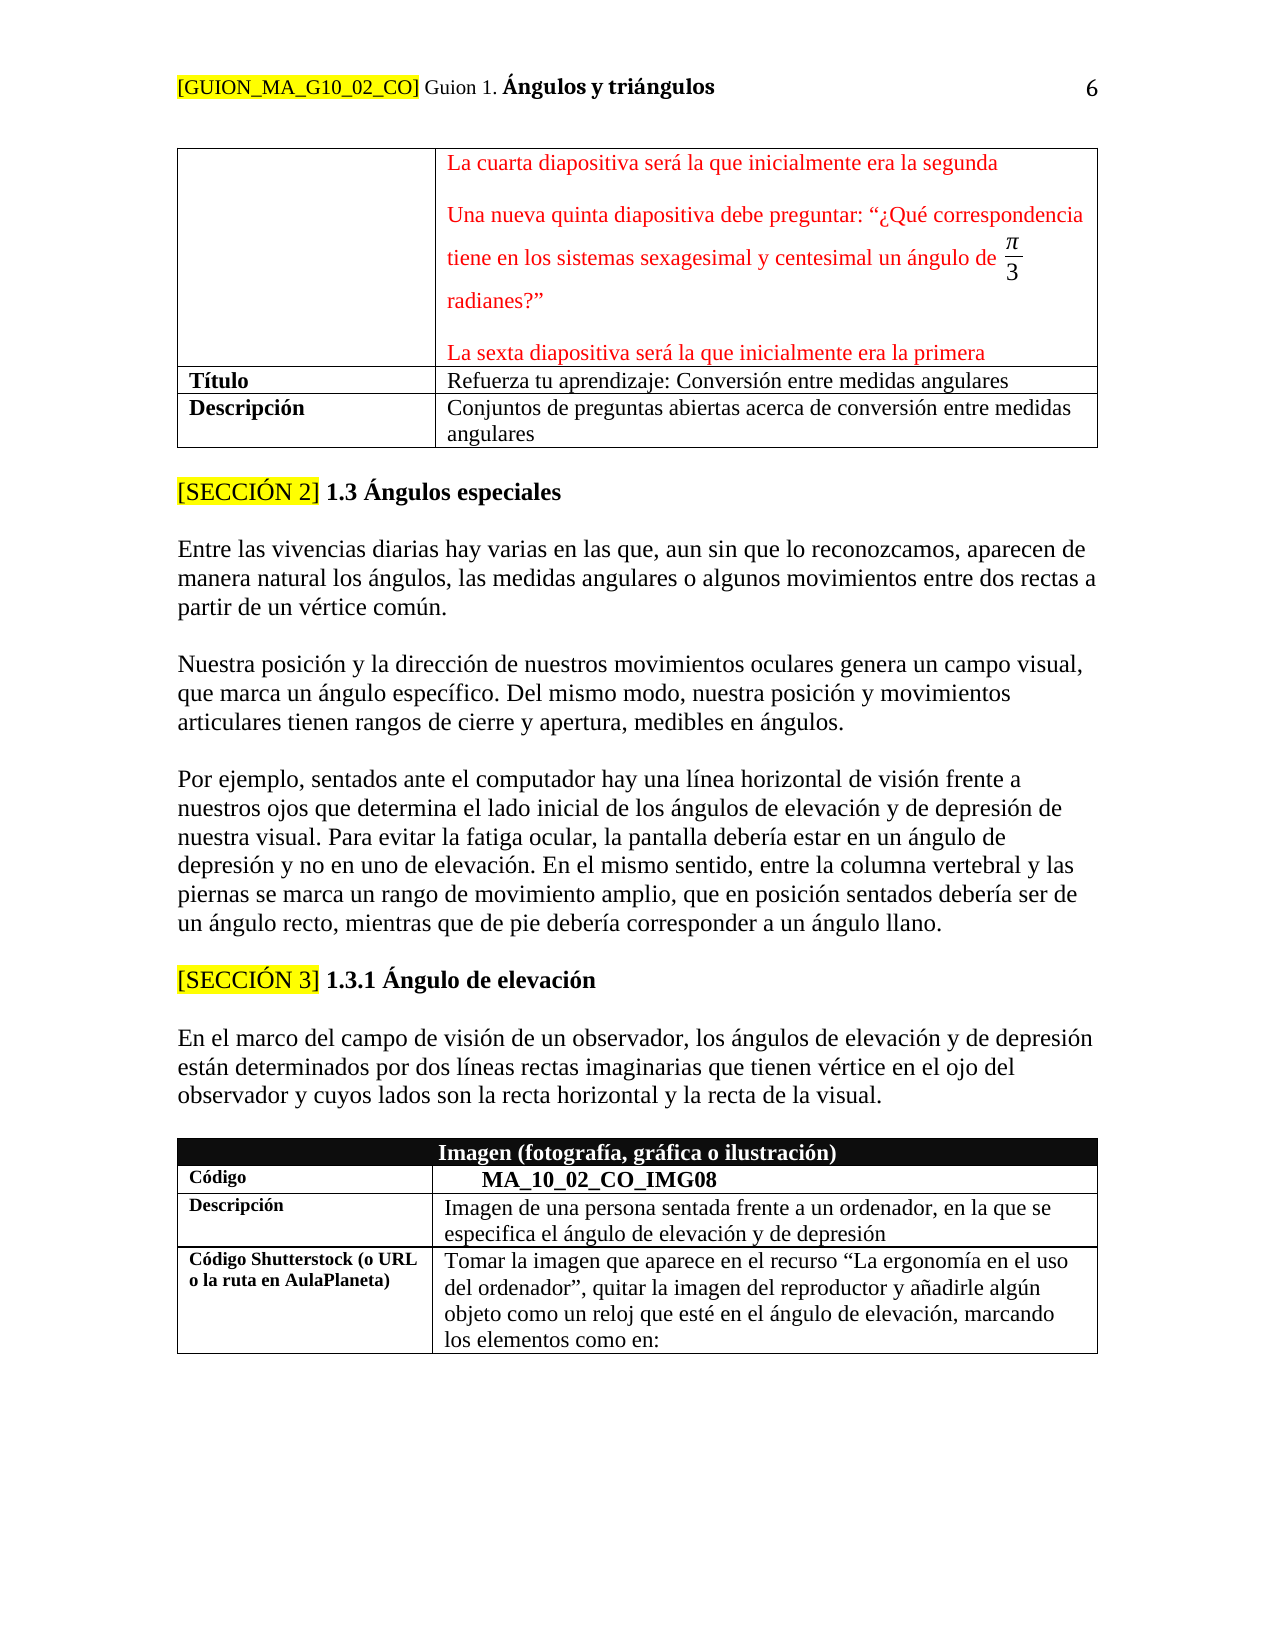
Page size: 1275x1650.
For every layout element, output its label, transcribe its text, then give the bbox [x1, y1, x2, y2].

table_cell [436, 149, 1097, 366]
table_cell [178, 149, 435, 366]
table_cell Descripción [178, 394, 435, 447]
table_header Imagen (fotografía, gráfica o ilustración) [178, 1139, 1097, 1165]
text En el marco del campo de visión de un observador, los ángulos de elevación y de depresión están determinados por dos líneas rectas imaginarias que tienen vértice en el ojo del observador y cuyos lados son la recta horizontal y la recta de la visual. [177, 1023, 1098, 1109]
table_cell Descripción [178, 1194, 432, 1246]
table_cell MA_10_02_CO_IMG08 [433, 1166, 1097, 1193]
text Entre las vivencias diarias hay varias en las que, aun sin que lo reconozcamos, aparecen de manera natural los ángulos, las medidas angulares o algunos movimientos entre dos rectas a partir de un vértice común. [177, 534, 1098, 620]
table_cell Título [178, 367, 435, 393]
table_cell Conjuntos de preguntas abiertas acerca de conversión entre medidas angulares [436, 394, 1097, 447]
text [SECCIÓN 3] 1.3.1 Ángulo de elevación [319, 965, 1098, 994]
table_cell Refuerza tu aprendizaje: Conversión entre medidas angulares [436, 367, 1097, 393]
text Por ejemplo, sentados ante el computador hay una línea horizontal de visión frente a nuestros ojos que determina el lado inicial de los ángulos de elevación y de depresión de nuestra visual. Para evitar la fatiga ocular, la pantalla debería estar en un ángulo de depresión y no en uno de elevación. En el mismo sentido, entre la columna vertebral y las piernas se marca un rango de movimiento amplio, que en posición sentados debería ser de un ángulo recto, mientras que de pie debería corresponder a un ángulo llano. [177, 764, 1098, 937]
table_cell Código [178, 1166, 432, 1193]
text Nuestra posición y la dirección de nuestros movimientos oculares genera un campo visual, que marca un ángulo específico. Del mismo modo, nuestra posición y movimientos articulares tienen rangos de cierre y apertura, medibles en ángulos. [177, 649, 1098, 735]
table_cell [178, 1248, 432, 1353]
text [SECCIÓN 2] 1.3 Ángulos especiales [319, 477, 1098, 505]
table_cell Imagen de una persona sentada frente a un ordenador, en la que se especifica el ángulo de elevación y de depresión [433, 1194, 1097, 1246]
